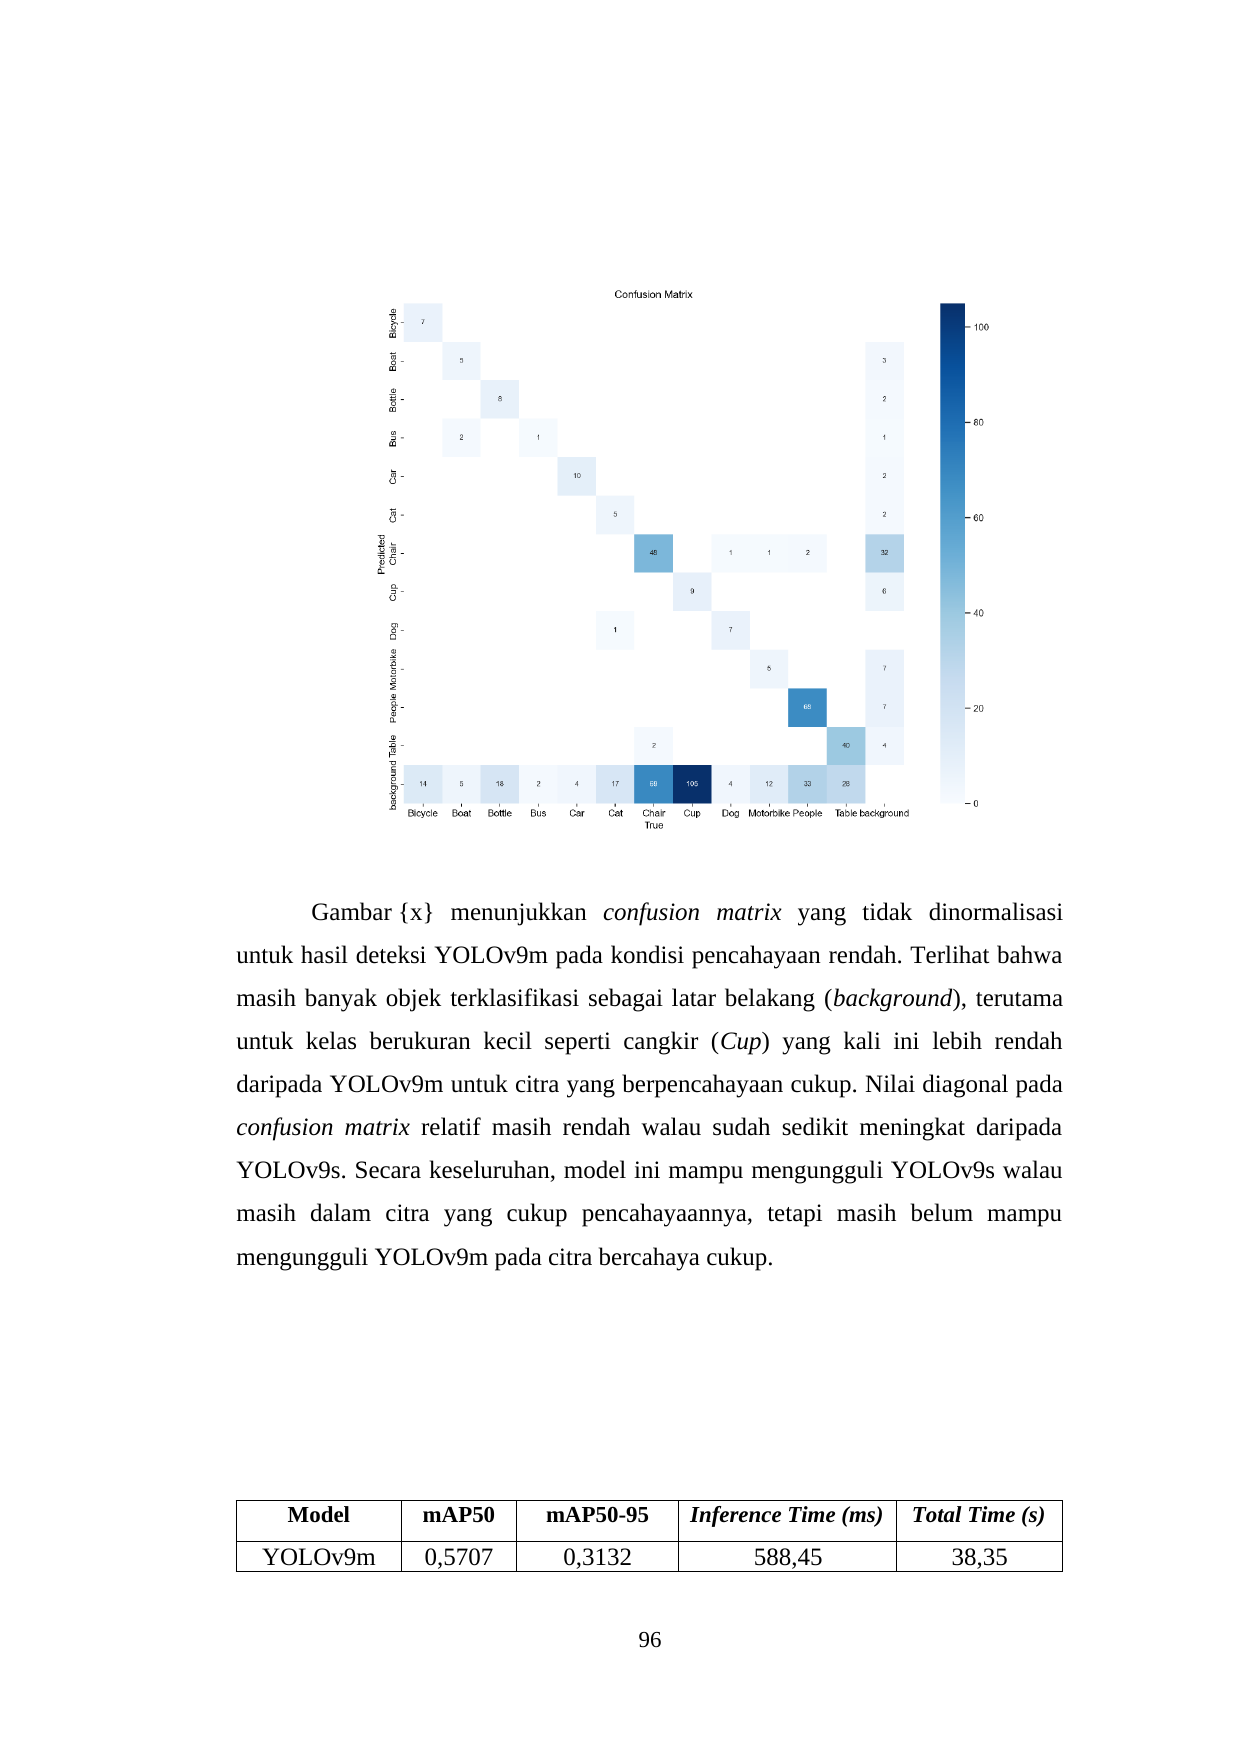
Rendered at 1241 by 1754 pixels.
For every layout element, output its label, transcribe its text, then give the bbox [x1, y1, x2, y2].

table_cell 0,5707 [402, 1542, 516, 1571]
table_header mAP50-95 [517, 1501, 678, 1541]
table_header mAP50 [402, 1501, 516, 1541]
table_cell 588,45 [679, 1542, 896, 1571]
table_header Model [237, 1501, 401, 1541]
table_cell 0,3132 [517, 1542, 678, 1571]
table_header Total Time (s) [897, 1501, 1062, 1541]
table_header Inference Time (ms) [679, 1501, 896, 1541]
table_cell YOLOv9m [237, 1542, 401, 1571]
table_cell 38,35 [897, 1542, 1062, 1571]
text Gambar {x} menunjukkan confusion matrix yang tidak dinormalisasi untuk hasil deteksi YOLOv9m pada kondisi pencahayaan rendah. Terlihat bahwa masih banyak objek terklasifikasi sebagai latar belakang (background), terutama untuk kelas berukuran kecil seperti cangkir (Cup) yang kali ini lebih rendah daripada YOLOv9m untuk citra yang berpencahayaan cukup. Nilai diagonal pada confusion matrix relatif masih rendah walau sudah sedikit meningkat daripada YOLOv9s. Secara keseluruhan, model ini mampu mengungguli YOLOv9s walau masih dalam citra yang cukup pencahayaannya, tetapi masih belum mampu mengungguli YOLOv9m pada citra bercahaya cukup. [236, 897, 1063, 1270]
picture [311, 279, 1060, 841]
